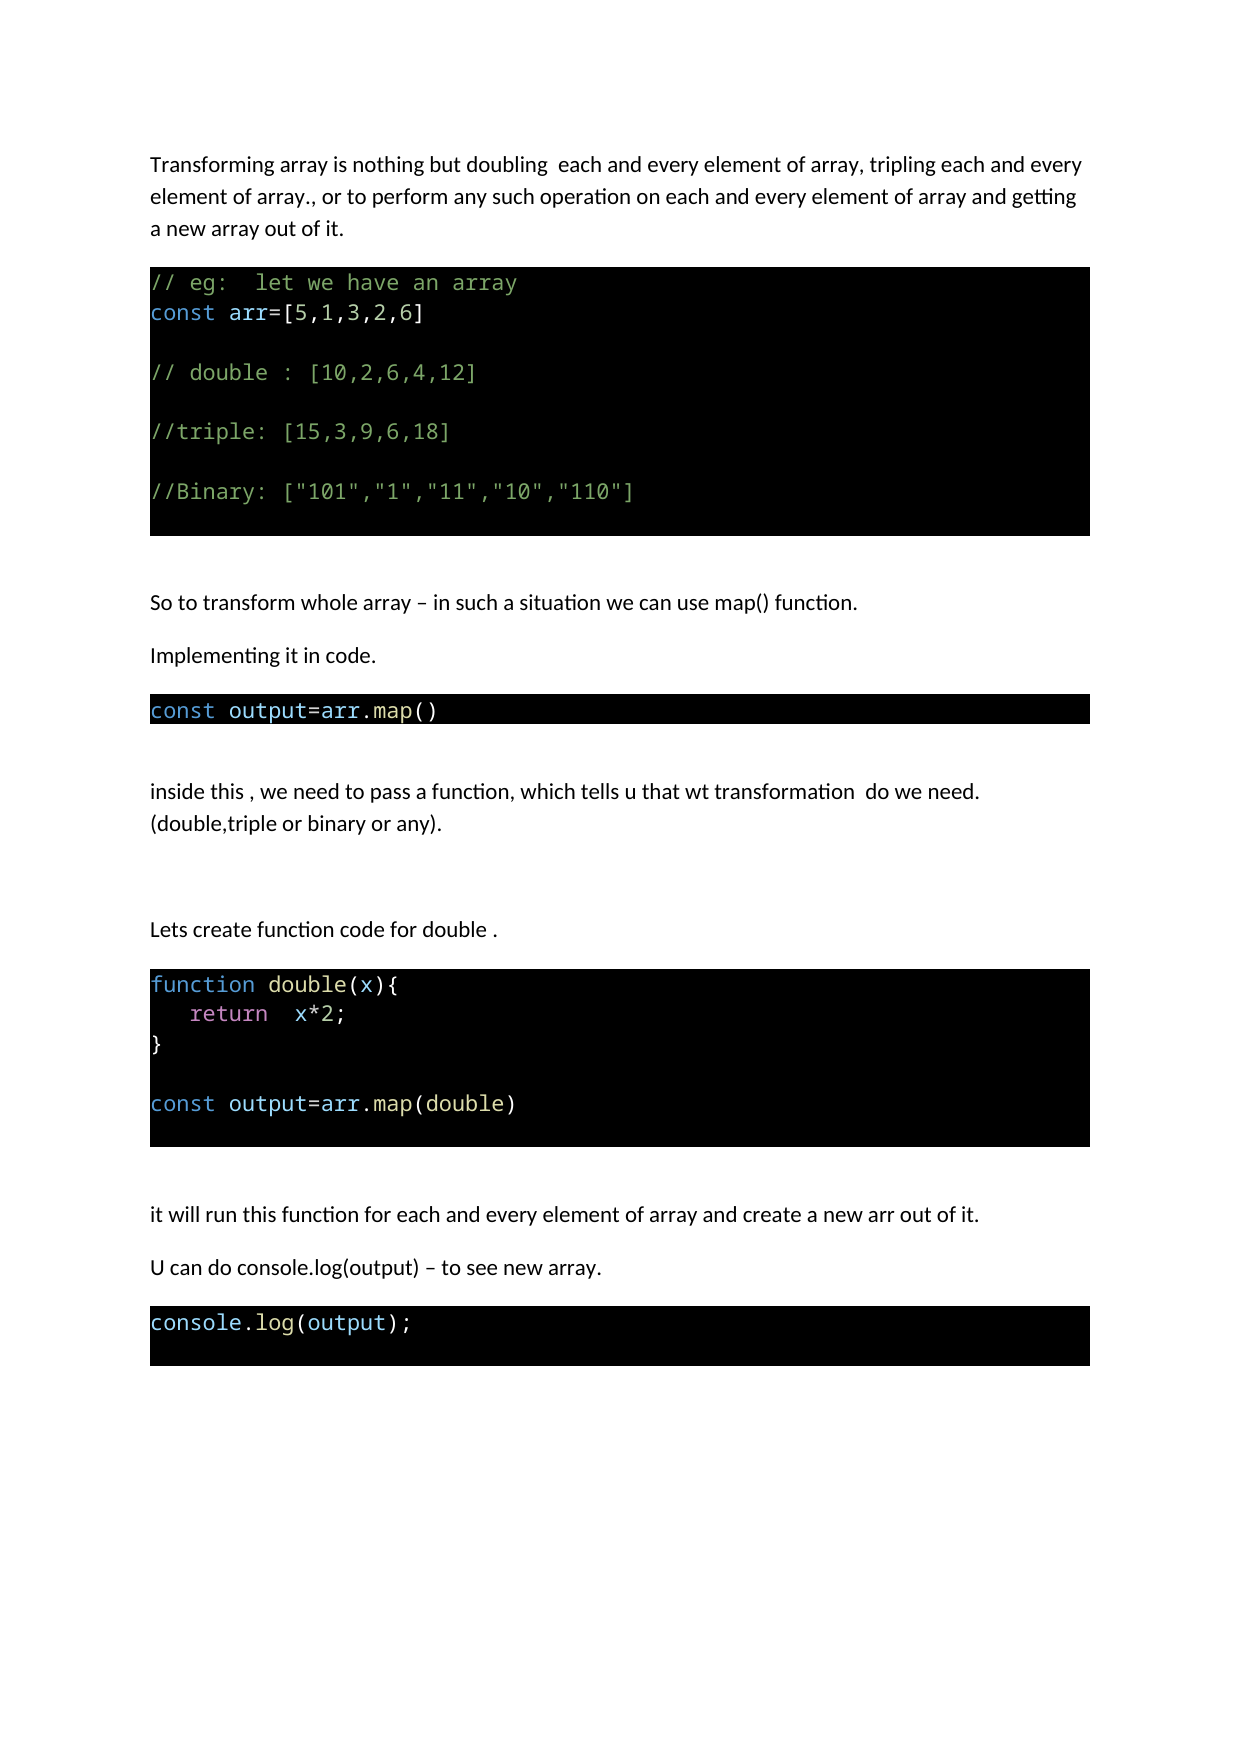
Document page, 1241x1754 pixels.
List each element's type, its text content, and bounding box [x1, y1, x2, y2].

text return x*2; [150, 998, 1090, 1028]
text Implementing it in code. [150, 642, 1090, 669]
text U can do console.log(output) – to see new array. [150, 1253, 1090, 1281]
text //triple: [15,3,9,6,18] [150, 416, 1090, 446]
text it will run this function for each and every element of array and create a new arr out of it. [150, 1200, 1090, 1228]
text So to transform whole array – in such a situation we can use map() function. [150, 588, 1090, 617]
text Transforming array is nothing but doubling each and every element of array, tripling each and every element of array., or to perform any such operation on each and every element of array and getting a new array out of it. [150, 150, 1090, 242]
text Lets create function code for double . [150, 916, 1090, 944]
text function double(x){ [150, 969, 1090, 998]
text } [150, 1028, 1090, 1058]
text // eg: let we have an array [150, 267, 1090, 297]
text const output=arr.map() [150, 694, 1090, 724]
text // double : [10,2,6,4,12] [150, 357, 1090, 387]
text //Binary: ["101","1","11","10","110"] [150, 476, 1090, 506]
text const output=arr.map(double) [150, 1088, 1090, 1118]
text inside this , we need to pass a function, which tells u that wt transformation do we need.(double,triple or binary or any). [150, 777, 1090, 838]
text const arr=[5,1,3,2,6] [150, 297, 1090, 327]
text console.log(output); [150, 1306, 1090, 1336]
